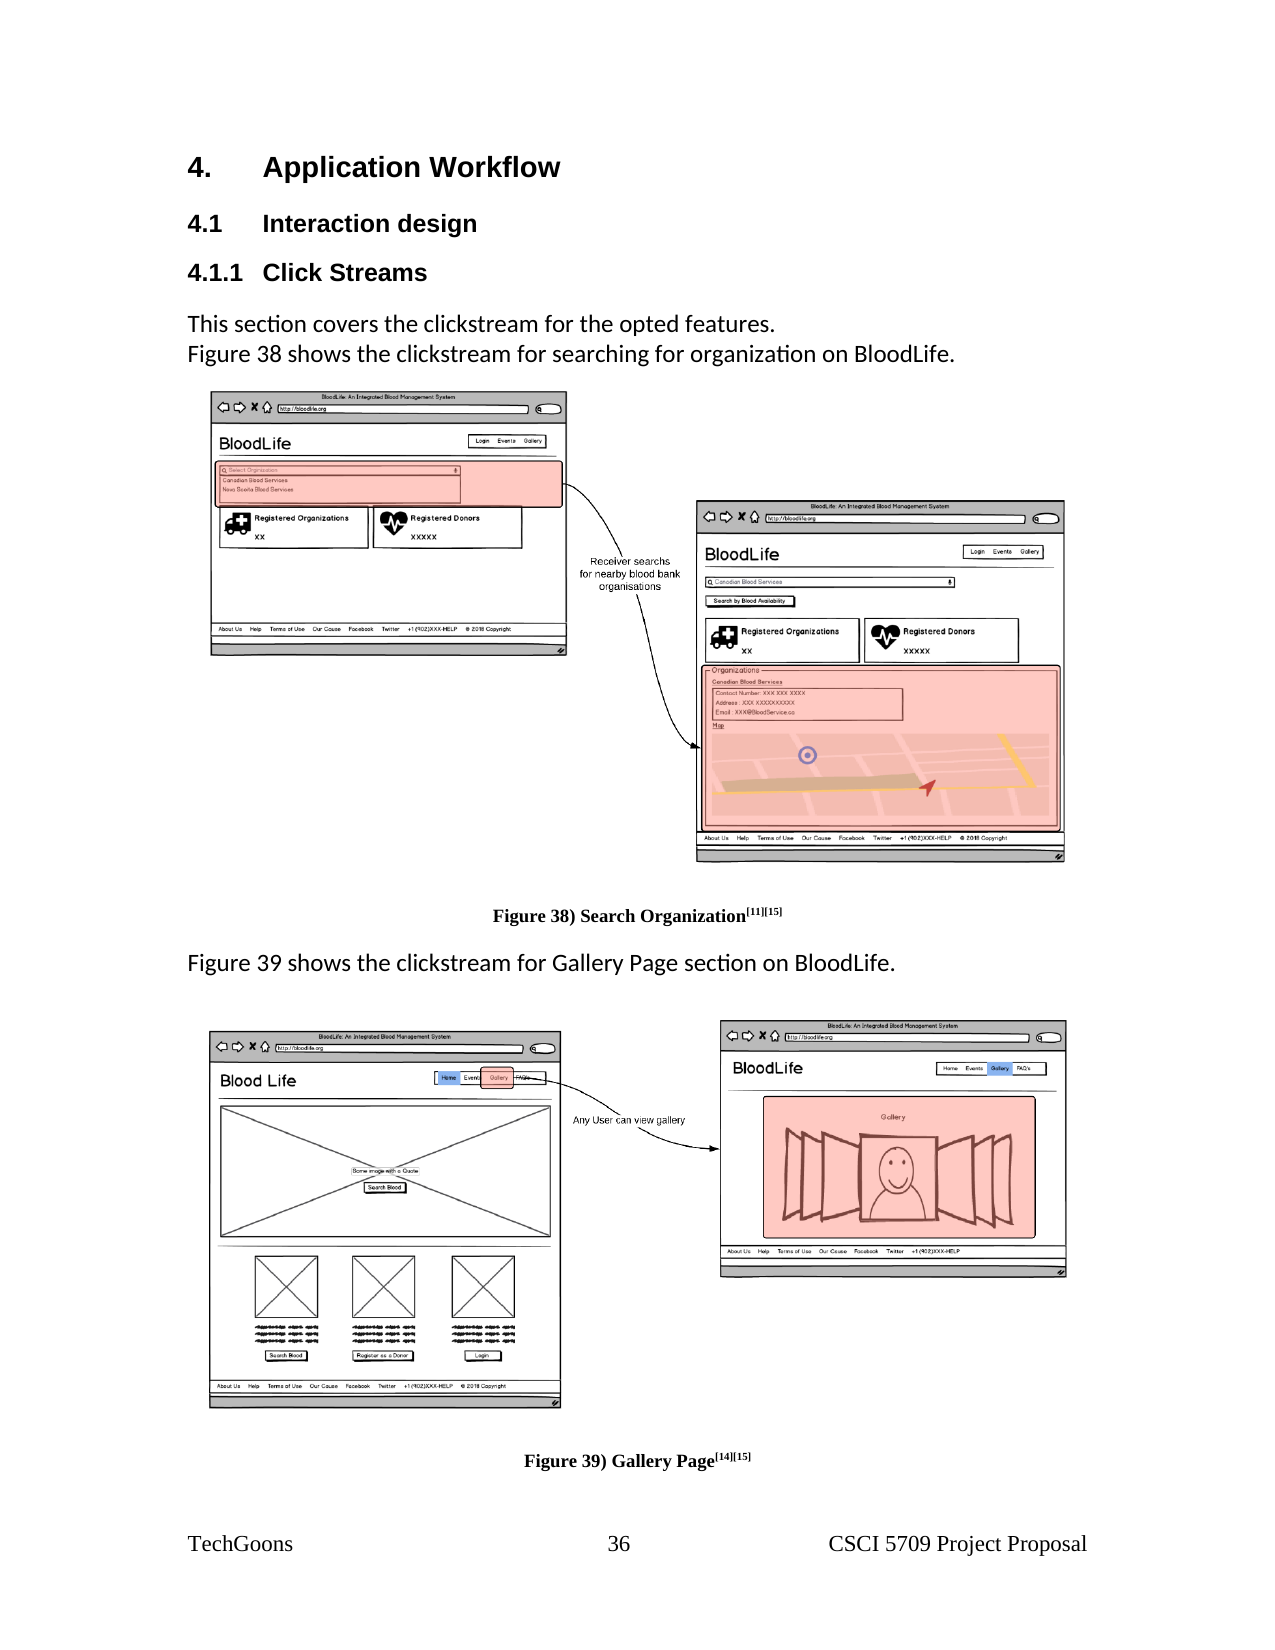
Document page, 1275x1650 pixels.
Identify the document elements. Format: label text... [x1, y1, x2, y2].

subtitle Application Workflow [187, 150, 1087, 183]
subtitle Click Streams [187, 258, 1087, 287]
picture [187, 368, 1088, 885]
text Figure 38 shows the clickstream for searching for organization on BloodLife. [187, 338, 1087, 368]
text Figure 39) Gallery Page[14][15] [187, 1450, 1087, 1472]
text This section covers the clickstream for the opted features. [187, 308, 1087, 338]
subtitle Interaction design [187, 208, 1087, 237]
picture [187, 998, 1088, 1430]
text Figure 39 shows the clickstream for Gallery Page section on BloodLife. [187, 947, 1087, 978]
text Figure 38) Search Organization[11][15] [187, 905, 1087, 927]
